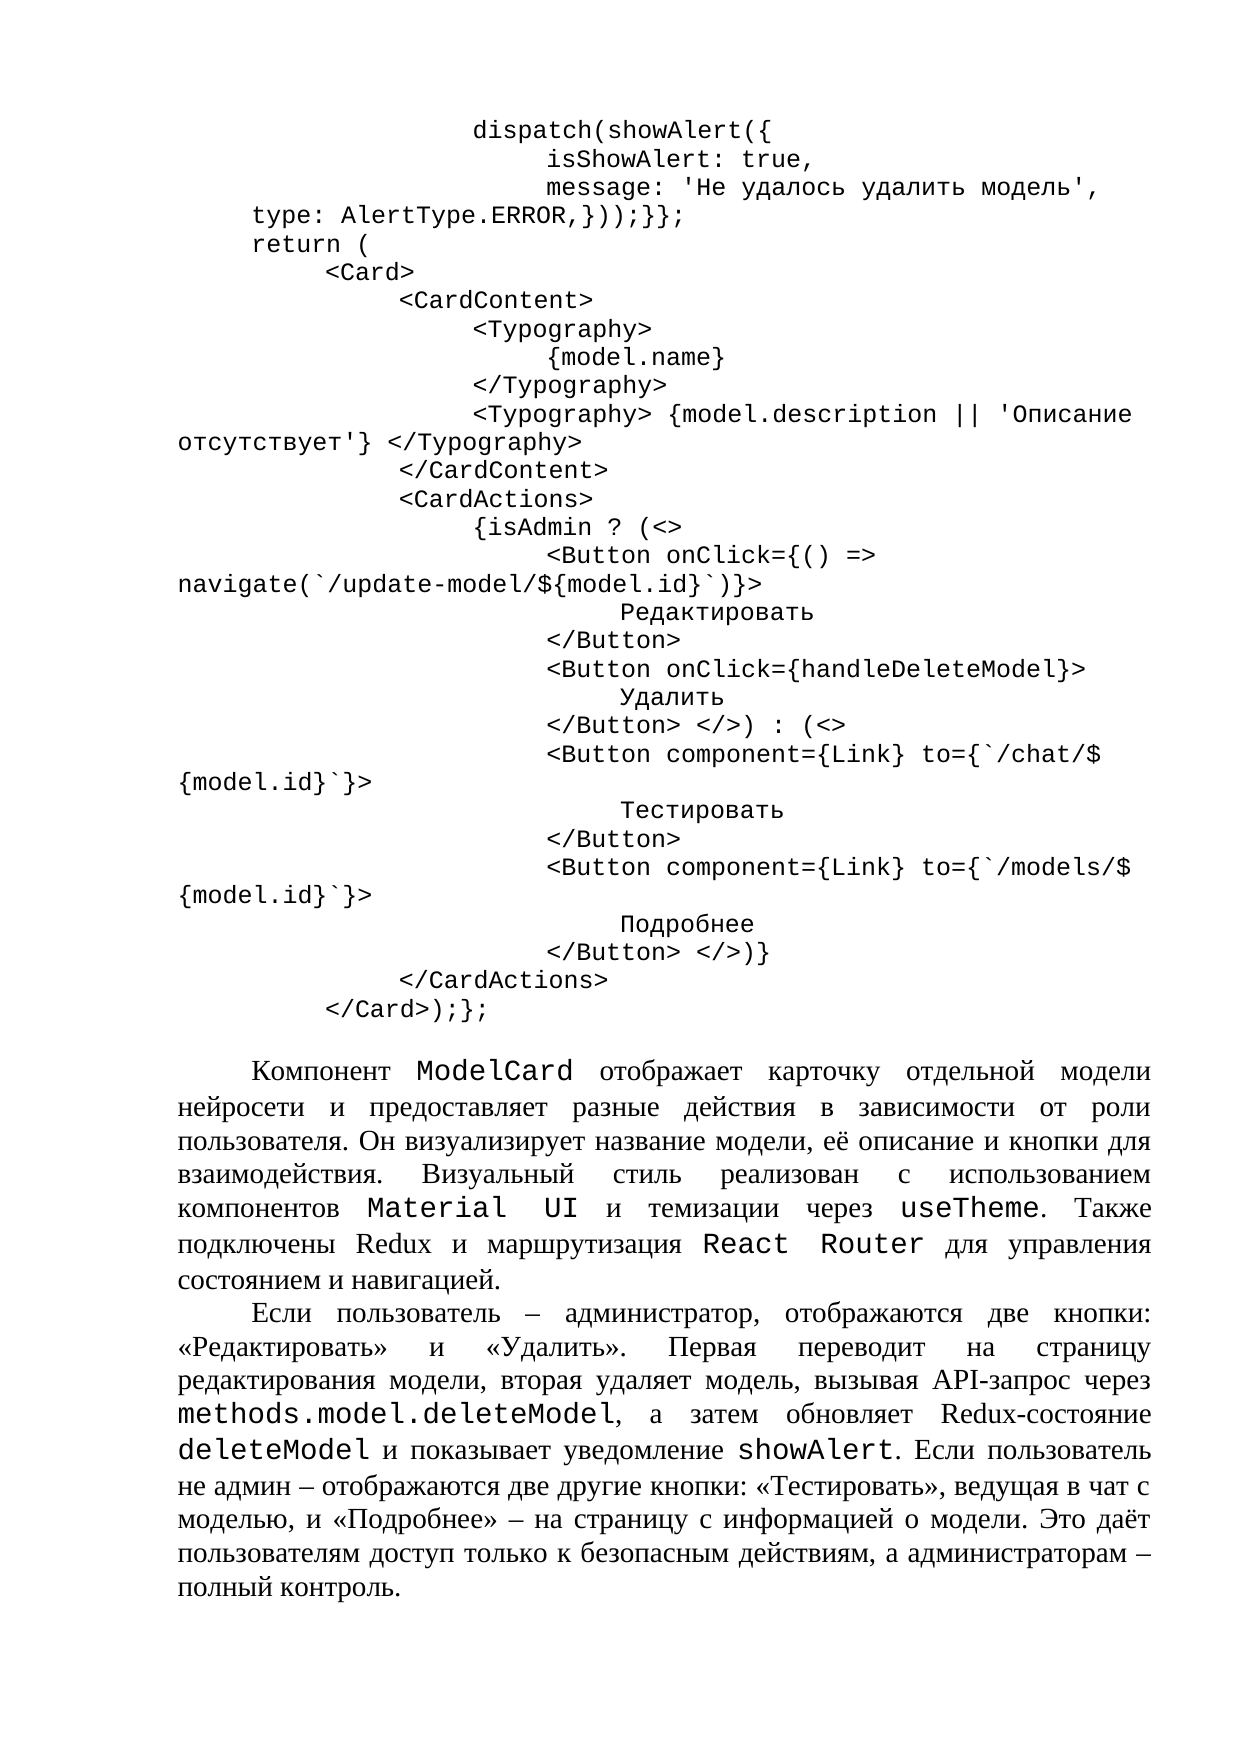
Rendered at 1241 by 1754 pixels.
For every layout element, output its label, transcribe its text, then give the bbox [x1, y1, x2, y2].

text message: 'Не удалось удалить модель', type: AlertType.ERROR,}));}}; [251, 175, 1152, 231]
text Компонент ModelCard отображает карточку отдельной модели нейросети и предоставляет разные действия в зависимости от роли пользователя. Он визуализирует название модели, её описание и кнопки для взаимодействия. Визуальный стиль реализован с использованием компонентов Material UI и темизации через useTheme. Также подключены Redux и маршрутизация React Router для управления состоянием и навигацией. [177, 1053, 1152, 1295]
text <Button component={Link} to={`/chat/${model.id}`}> [177, 741, 1152, 798]
text </Button> </>) : (<> [177, 713, 1152, 741]
text <Typography> [177, 316, 1152, 345]
text <Card> [177, 260, 1152, 288]
text {isAdmin ? (<> [177, 515, 1152, 543]
text </CardActions> [177, 968, 1152, 996]
text </Button> [177, 826, 1152, 855]
text </Button> [177, 628, 1152, 656]
text <Typography> {model.description || 'Описание отсутствует'} </Typography> [177, 401, 1152, 458]
text Тестировать [177, 798, 1152, 826]
text </CardContent> [177, 458, 1152, 486]
text Редактировать [177, 600, 1152, 628]
text Подробнее [177, 911, 1152, 940]
text dispatch(showAlert({ [251, 118, 1152, 146]
text <Button onClick={handleDeleteModel}> [177, 656, 1152, 685]
text return ( [177, 231, 1152, 260]
text </Button> </>)} [177, 940, 1152, 968]
text Удалить [177, 685, 1152, 713]
text {model.name} [177, 345, 1152, 373]
text <Button component={Link} to={`/models/${model.id}`}> [177, 855, 1152, 911]
text </Card>);}; [177, 996, 1152, 1025]
text isShowAlert: true, [251, 146, 1152, 175]
text Если пользователь – администратор, отображаются две кнопки: «Редактировать» и «Удалить». Первая переводит на страницу редактирования модели, вторая удаляет модель, вызывая API-запрос через methods.model.deleteModel, а затем обновляет Redux-состояние deleteModel и показывает уведомление showAlert. Если пользователь не админ – отображаются две другие кнопки: «Тестировать», ведущая в чат с моделью, и «Подробнее» – на страницу с информацией о модели. Это даёт пользователям доступ только к безопасным действиям, а администраторам – полный контроль. [177, 1295, 1152, 1602]
text <CardContent> [177, 288, 1152, 316]
text <CardActions> [177, 486, 1152, 515]
text <Button onClick={() => navigate(`/update-model/${model.id}`)}> [177, 543, 1152, 600]
text </Typography> [177, 373, 1152, 401]
